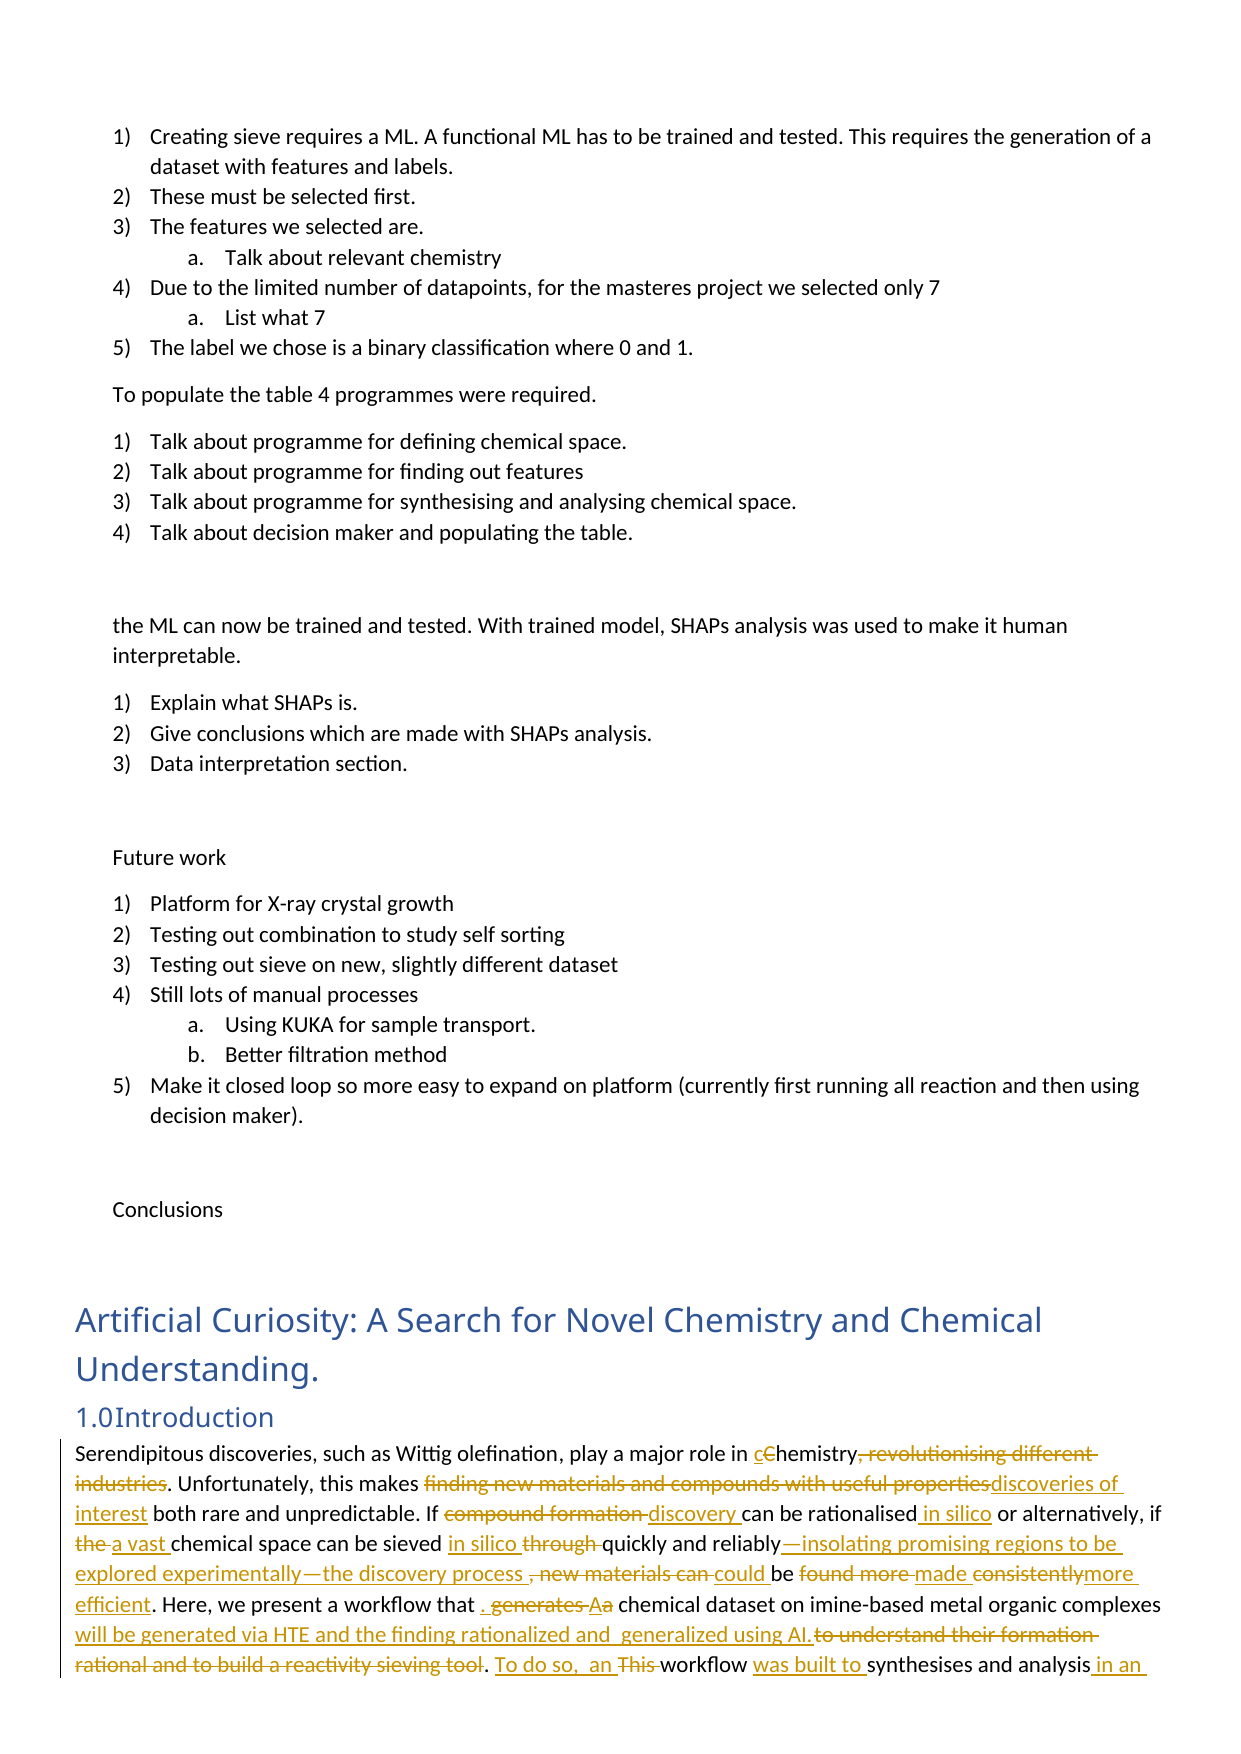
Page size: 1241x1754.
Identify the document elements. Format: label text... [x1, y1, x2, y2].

list Testing out combination to study self sorting [112, 920, 1165, 948]
list Talk about decision maker and populating the table. [112, 518, 1165, 546]
list Talk about relevant chemistry [187, 243, 1165, 271]
list Give conclusions which are made with SHAPs analysis. [112, 719, 1165, 747]
list Using KUKA for sample transport. [187, 1010, 1165, 1038]
list Testing out sieve on new, slightly different dataset [112, 950, 1165, 978]
subtitle Artificial Curiosity: A Search for Novel Chemistry and Chemical Understanding. [75, 1297, 1165, 1391]
list Explain what SHAPs is. [112, 688, 1165, 717]
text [75, 1439, 1165, 1678]
list Due to the limited number of datapoints, for the masteres project we selected only 7 [112, 273, 1165, 301]
list Still lots of manual processes [112, 980, 1165, 1008]
subtitle Introduction [75, 1399, 1165, 1436]
list The features we selected are. [112, 212, 1165, 241]
list Creating sieve requires a ML. A functional ML has to be trained and tested. This requires the generation of a dataset with features and labels. [112, 122, 1165, 180]
list The label we chose is a binary classification where 0 and 1. [112, 333, 1165, 361]
list List what 7 [187, 303, 1165, 331]
list Make it closed loop so more easy to expand on platform (currently first running all reaction and then using decision maker). [112, 1071, 1165, 1129]
list Better filtration method [187, 1041, 1165, 1069]
list Data interpretation section. [112, 749, 1165, 777]
list Talk about programme for defining chemical space. [112, 427, 1165, 455]
list Talk about programme for synthesising and analysing chemical space. [112, 487, 1165, 516]
list Platform for X-ray crystal growth [112, 889, 1165, 918]
text Conclusions [112, 1195, 1165, 1223]
text Future work [112, 843, 1165, 871]
text To populate the table 4 programmes were required. [112, 380, 1165, 408]
list Talk about programme for finding out features [112, 457, 1165, 485]
list These must be selected first. [112, 182, 1165, 210]
text the ML can now be trained and tested. With trained model, SHAPs analysis was used to make it human interpretable. [112, 611, 1165, 670]
